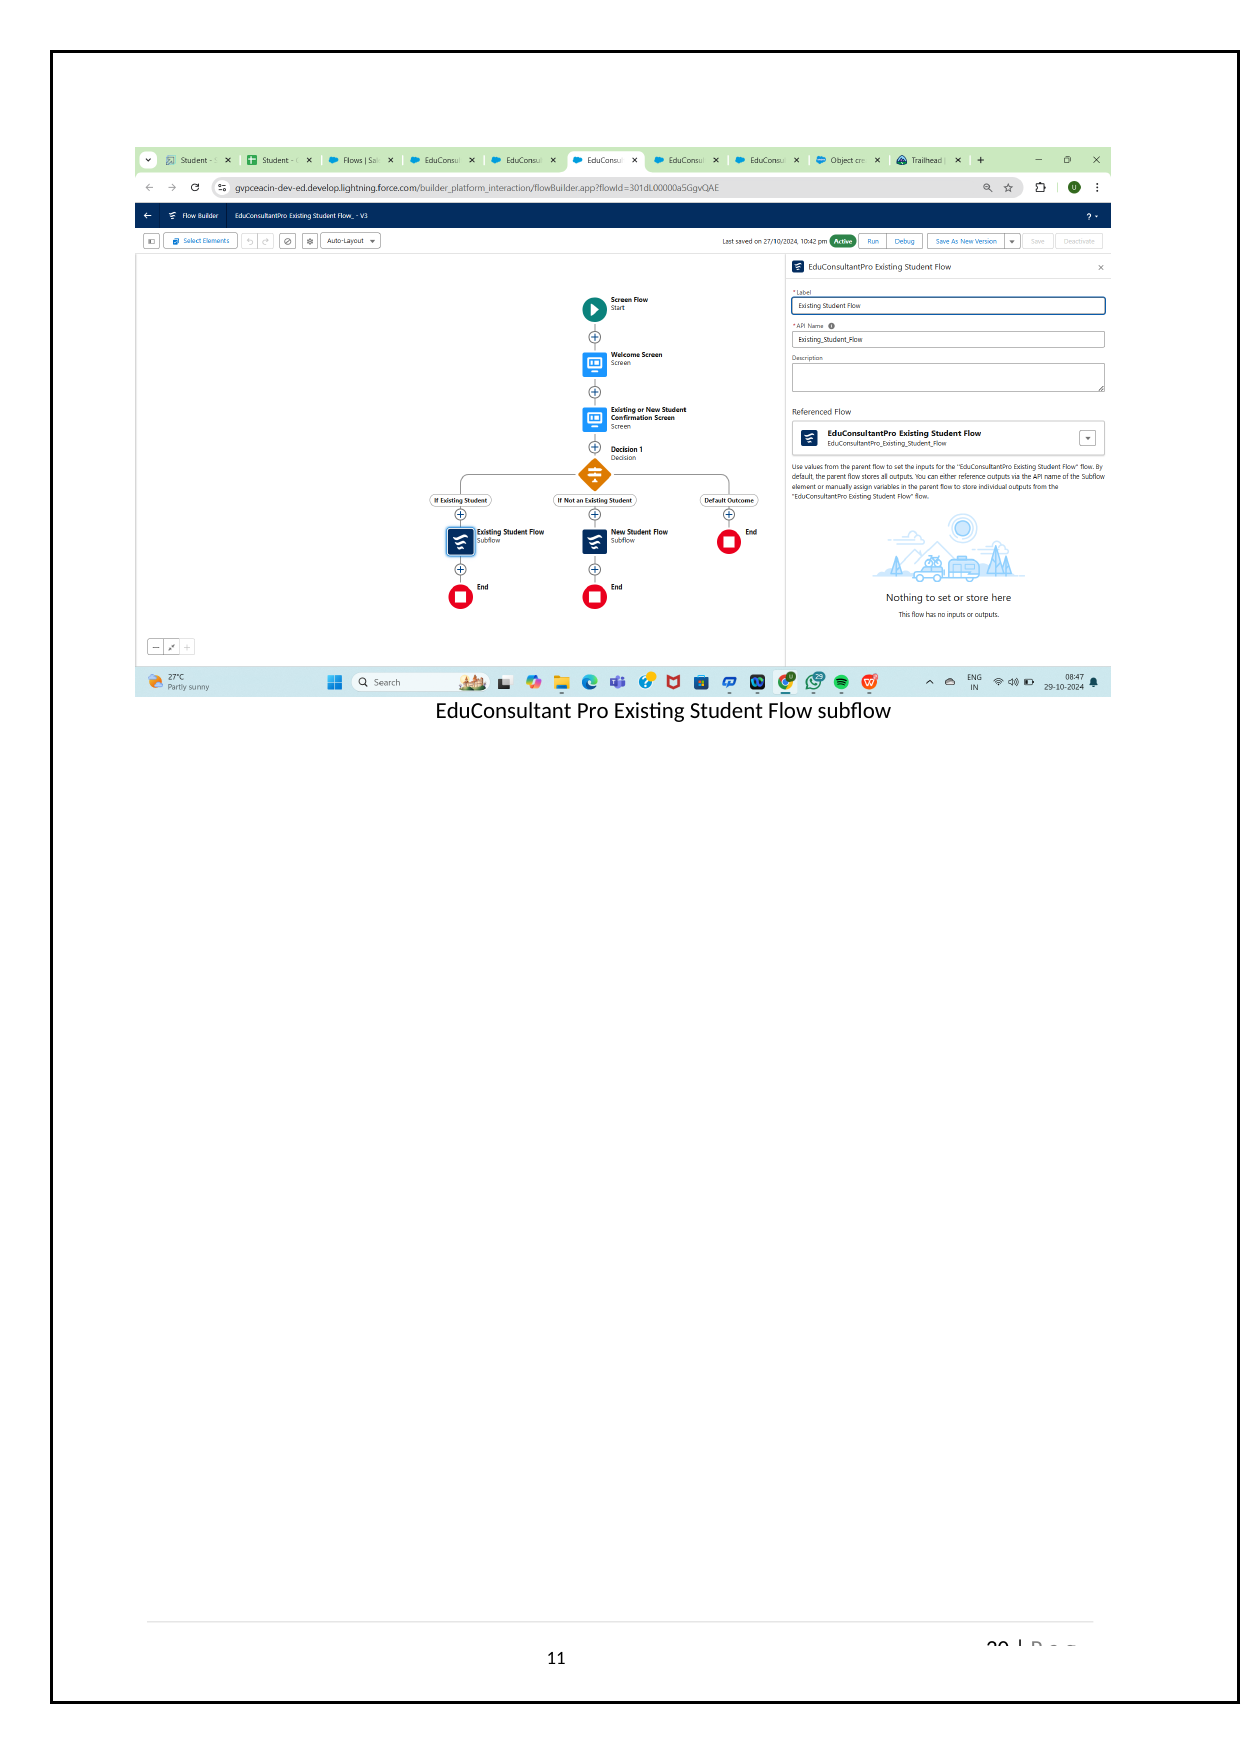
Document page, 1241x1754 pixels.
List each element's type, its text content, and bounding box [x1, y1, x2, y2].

picture [135, 147, 1111, 697]
text EduConsultant Pro Existing Student Flow subflow [360, 696, 1237, 724]
